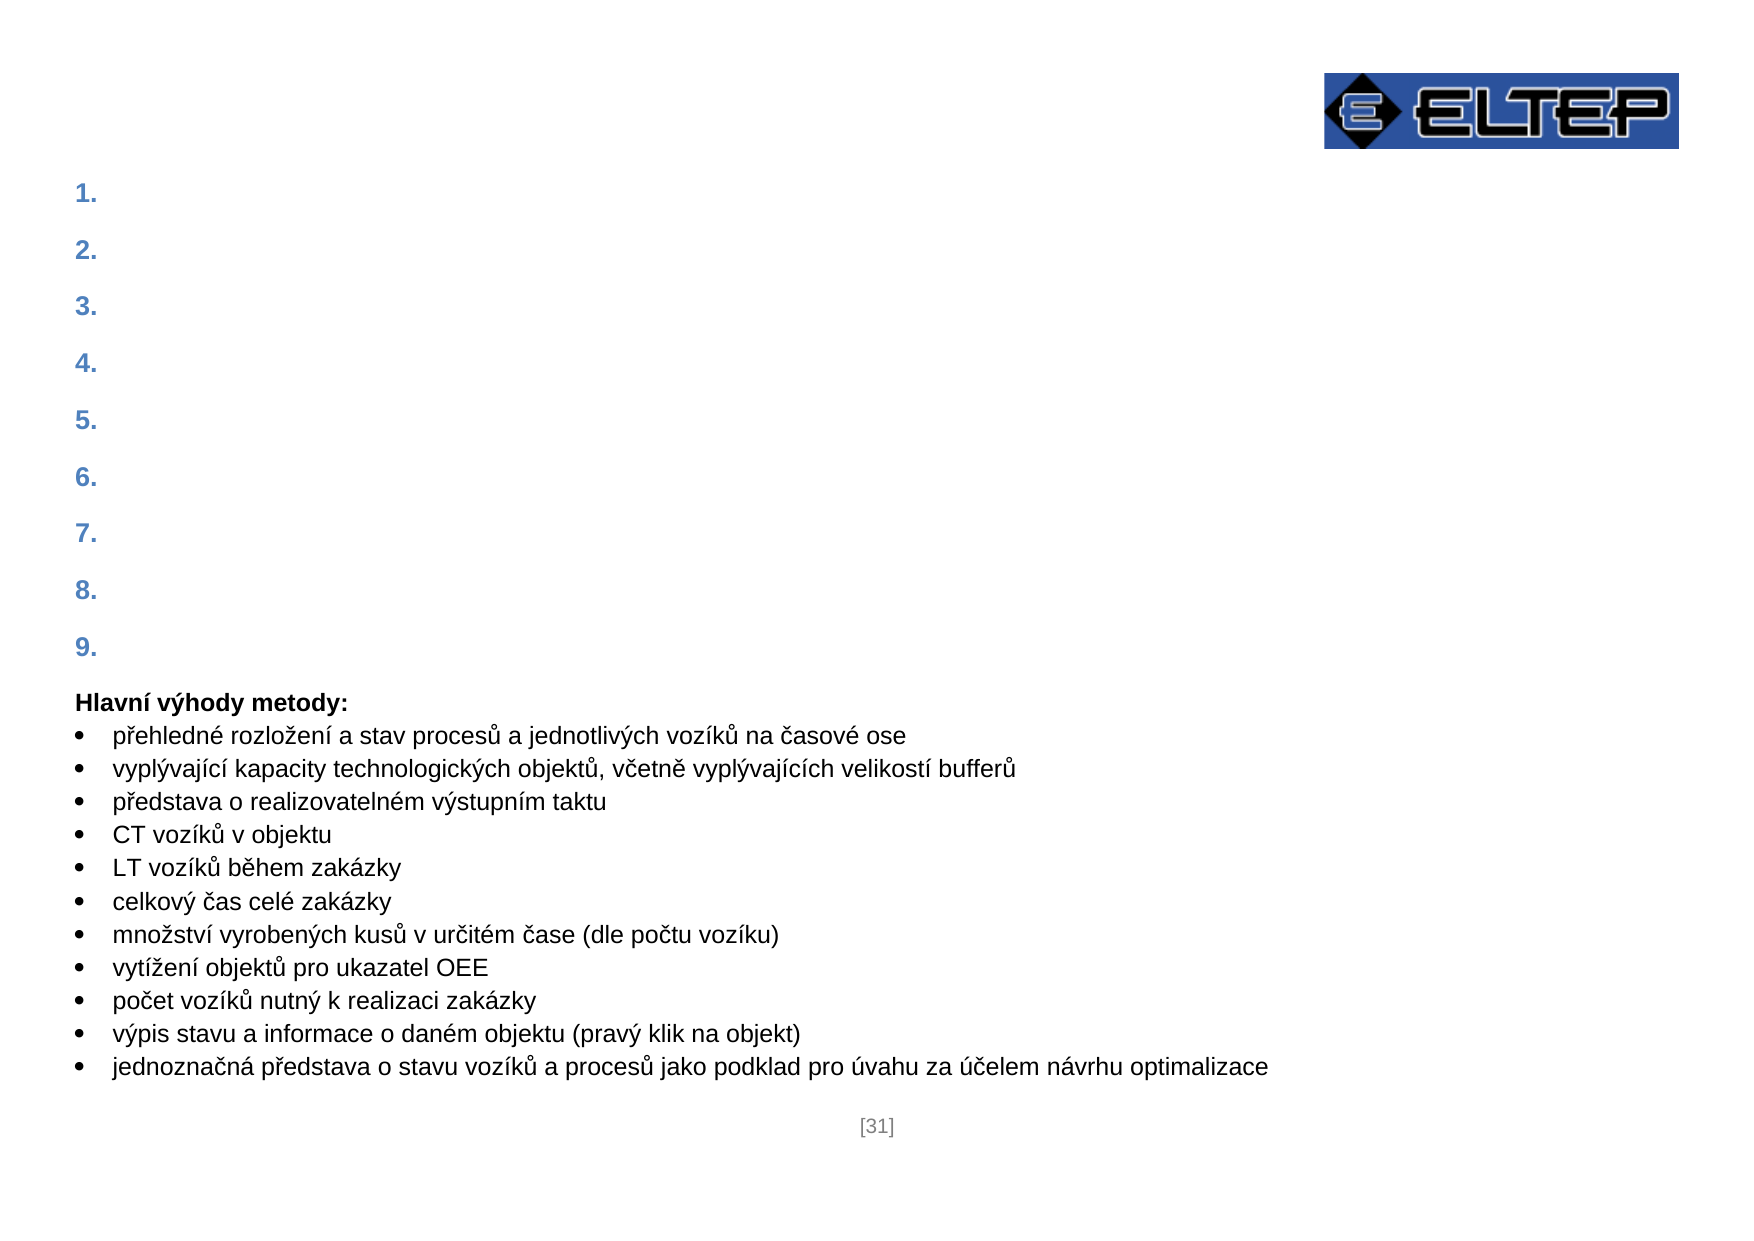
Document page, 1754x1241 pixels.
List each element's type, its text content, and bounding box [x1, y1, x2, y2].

subtitle Hlavní výhody metody: [75, 688, 1679, 717]
list LT vozíků během zakázky [75, 853, 1679, 882]
list představa o realizovatelném výstupním taktu [75, 787, 1679, 816]
list celkový čas celé zakázky [75, 886, 1679, 915]
list CT vozíků v objektu [75, 820, 1679, 849]
list jednoznačná představa o stavu vozíků a procesů jako podklad pro úvahu za účelem návrhu optimalizace [75, 1052, 1679, 1081]
list výpis stavu a informace o daném objektu (pravý klik na objekt) [75, 1019, 1679, 1048]
list počet vozíků nutný k realizaci zakázky [75, 986, 1679, 1015]
list vytížení objektů pro ukazatel OEE [75, 953, 1679, 982]
list vyplývající kapacity technologických objektů, včetně vyplývajících velikostí bufferů [75, 754, 1679, 783]
list přehledné rozložení a stav procesů a jednotlivých vozíků na časové ose [75, 721, 1679, 750]
picture [1324, 73, 1679, 149]
list množství vyrobených kusů v určitém čase (dle počtu vozíku) [75, 919, 1679, 948]
